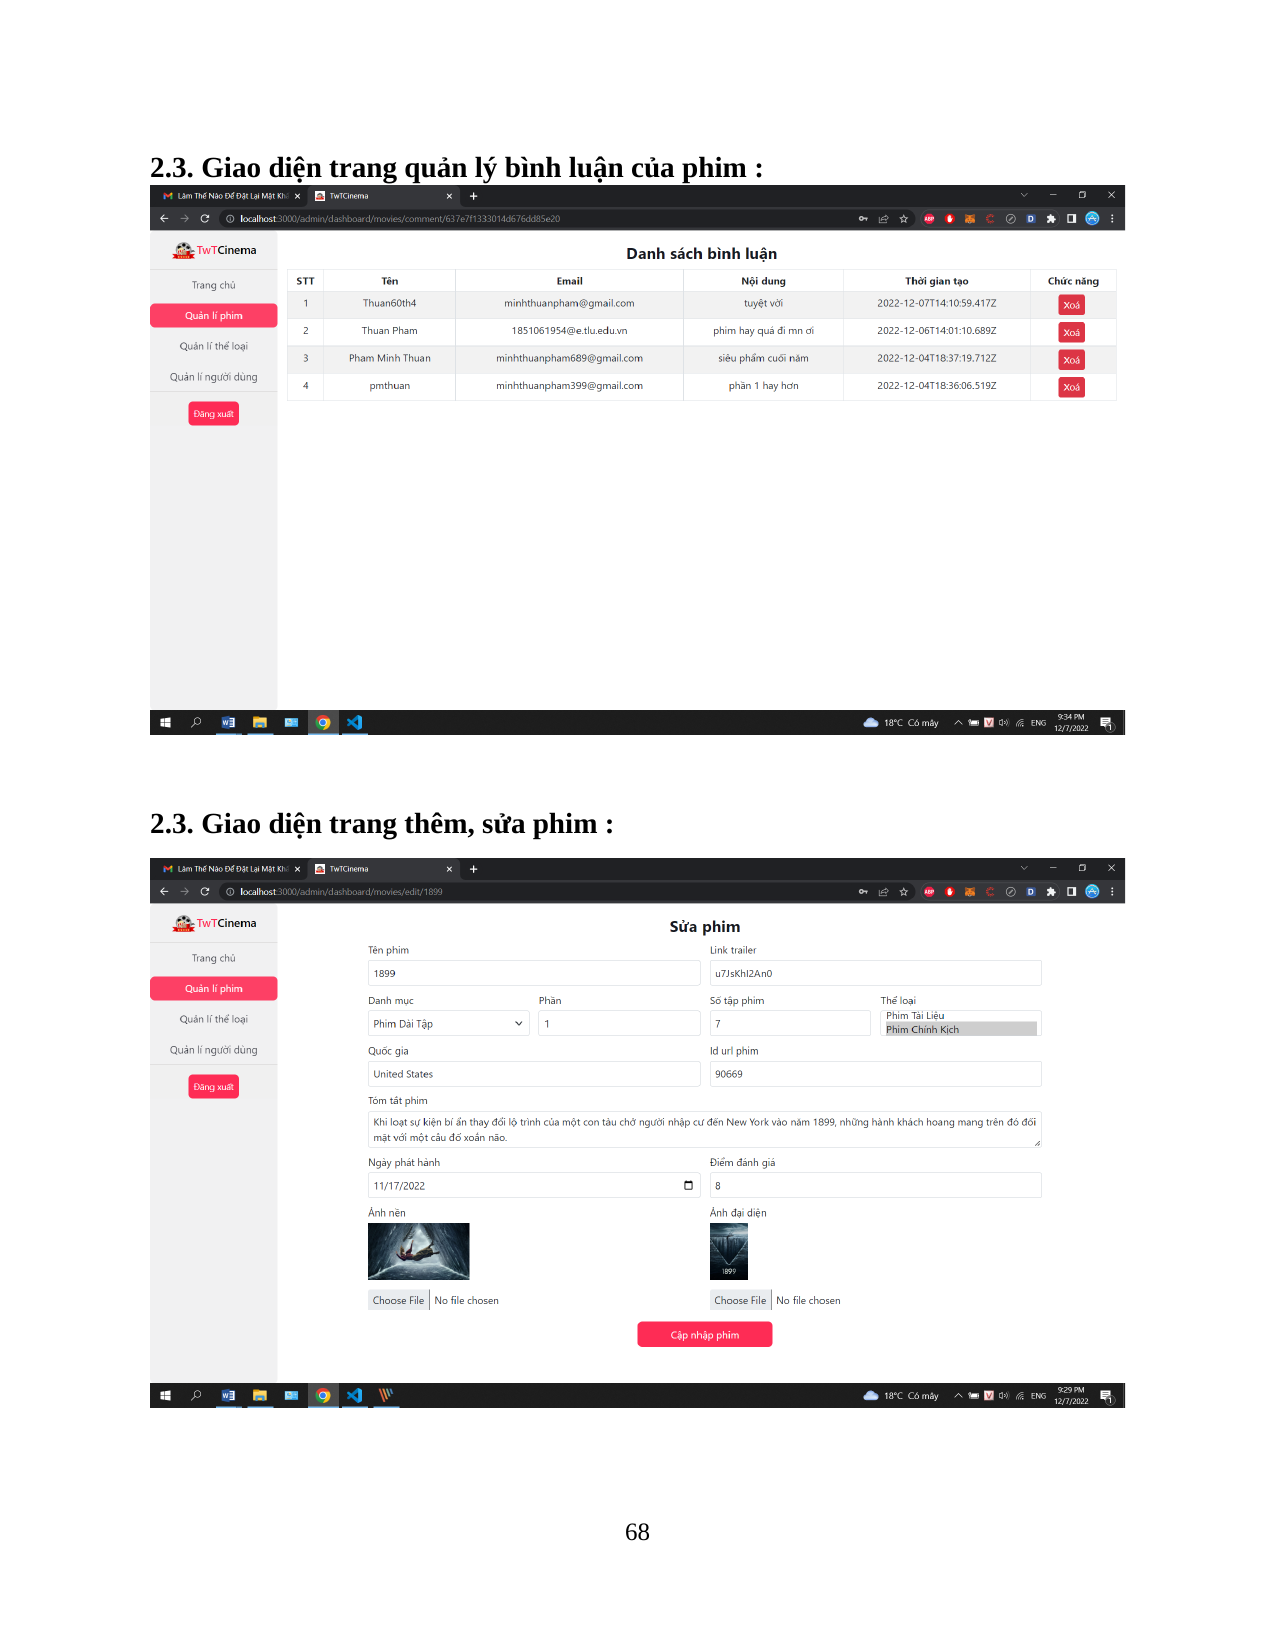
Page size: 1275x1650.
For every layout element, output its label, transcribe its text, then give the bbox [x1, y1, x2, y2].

text 2.3. Giao diện trang thêm, sửa phim : [150, 806, 1125, 839]
picture [150, 858, 1125, 1408]
text 2.3. Giao diện trang quản lý bình luận của phim : [150, 150, 1125, 185]
picture [150, 185, 1125, 735]
